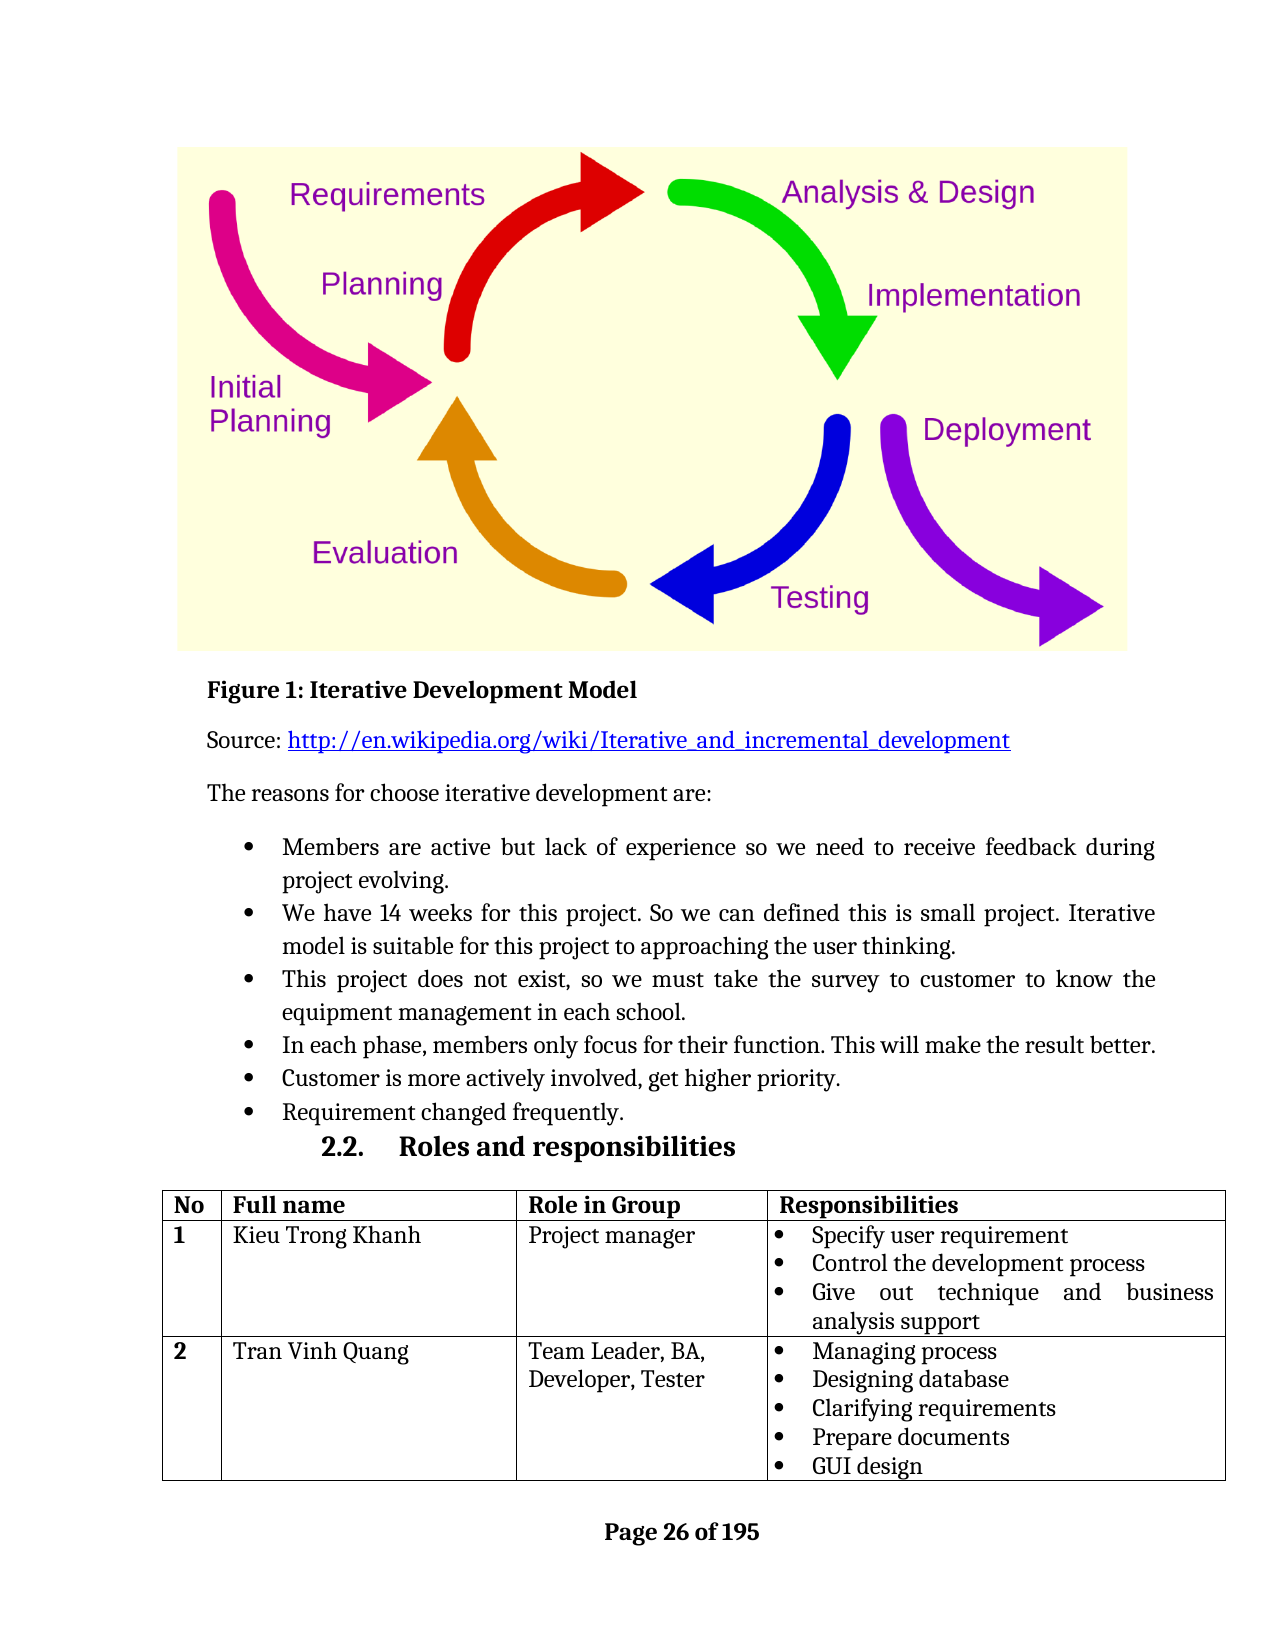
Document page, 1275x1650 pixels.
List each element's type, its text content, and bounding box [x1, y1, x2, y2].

table_cell Kieu Trong Khanh [222, 1221, 516, 1336]
list Members are active but lack of experience so we need to receive feedback during project evolving. [244, 833, 1157, 895]
table_header Full name [222, 1191, 516, 1219]
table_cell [768, 1337, 1225, 1480]
list In each phase, members only focus for their function. This will make the result better. [244, 1031, 1157, 1060]
list Customer is more actively involved, get higher priority. [244, 1064, 1157, 1093]
list Roles and responsibilities [321, 1130, 1157, 1164]
table_cell Tran Vinh Quang [222, 1337, 516, 1480]
picture [177, 147, 1128, 651]
table_cell 2 [163, 1337, 221, 1480]
table_cell 1 [163, 1221, 221, 1336]
list Requirement changed frequently. [244, 1097, 1157, 1126]
list We have 14 weeks for this project. So we can defined this is small project. Iterative model is suitable for this project to approaching the user thinking. [244, 899, 1157, 961]
text Source: http://en.wikipedia.org/wiki/Iterative_and_incremental_development [207, 726, 1157, 754]
table_cell Specify user requirement Control the development process Give out technique and business analysis support [768, 1221, 1225, 1336]
table_header Role in Group [517, 1191, 767, 1219]
table_header No [163, 1191, 221, 1219]
table_cell Project manager [517, 1221, 767, 1336]
text The reasons for choose iterative development are: [207, 779, 1157, 808]
table_header Responsibilities [768, 1191, 1225, 1219]
list This project does not exist, so we must take the survey to customer to know the equipment management in each school. [244, 965, 1157, 1027]
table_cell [517, 1337, 767, 1480]
